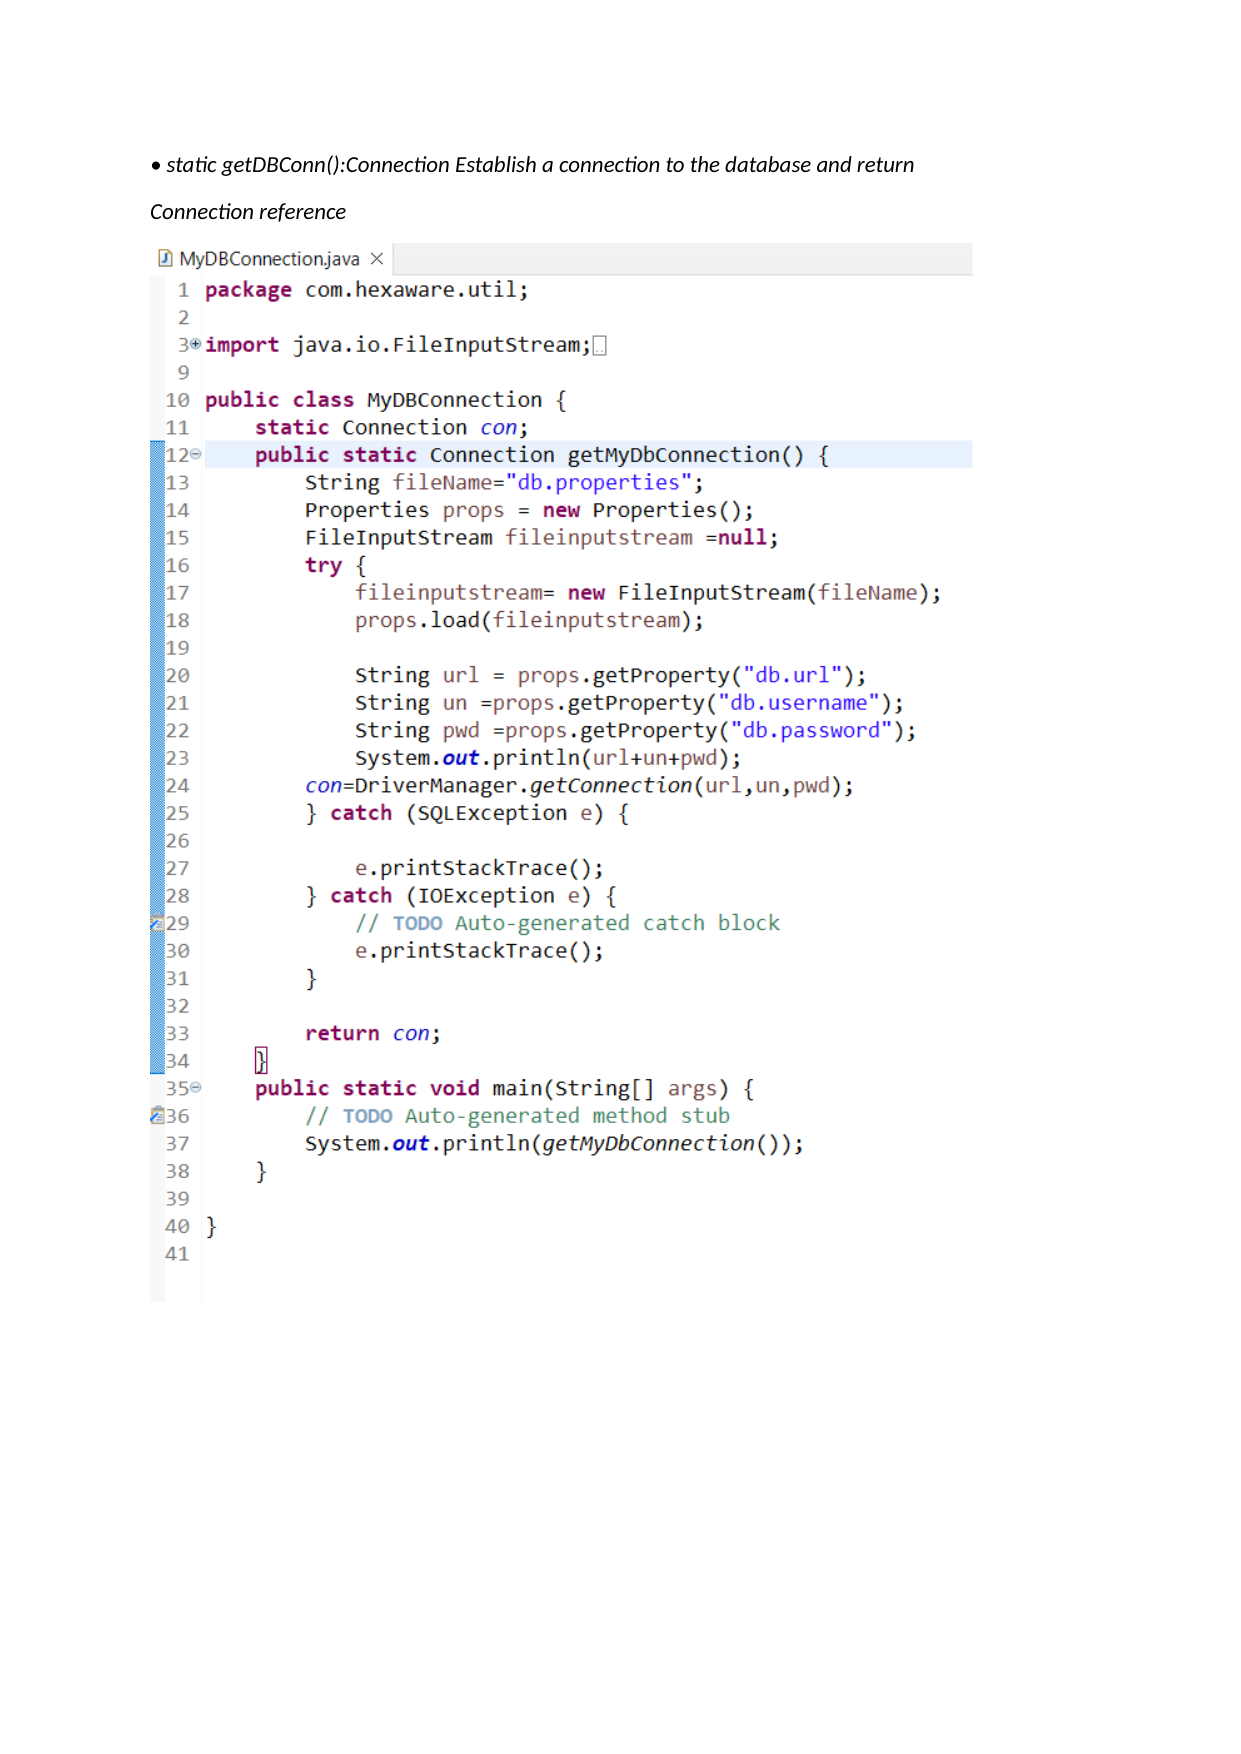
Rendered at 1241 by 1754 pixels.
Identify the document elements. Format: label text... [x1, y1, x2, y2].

text Connection reference [150, 197, 1090, 225]
picture [150, 243, 973, 1302]
text • static getDBConn():Connection Establish a connection to the database and return [150, 150, 1090, 178]
